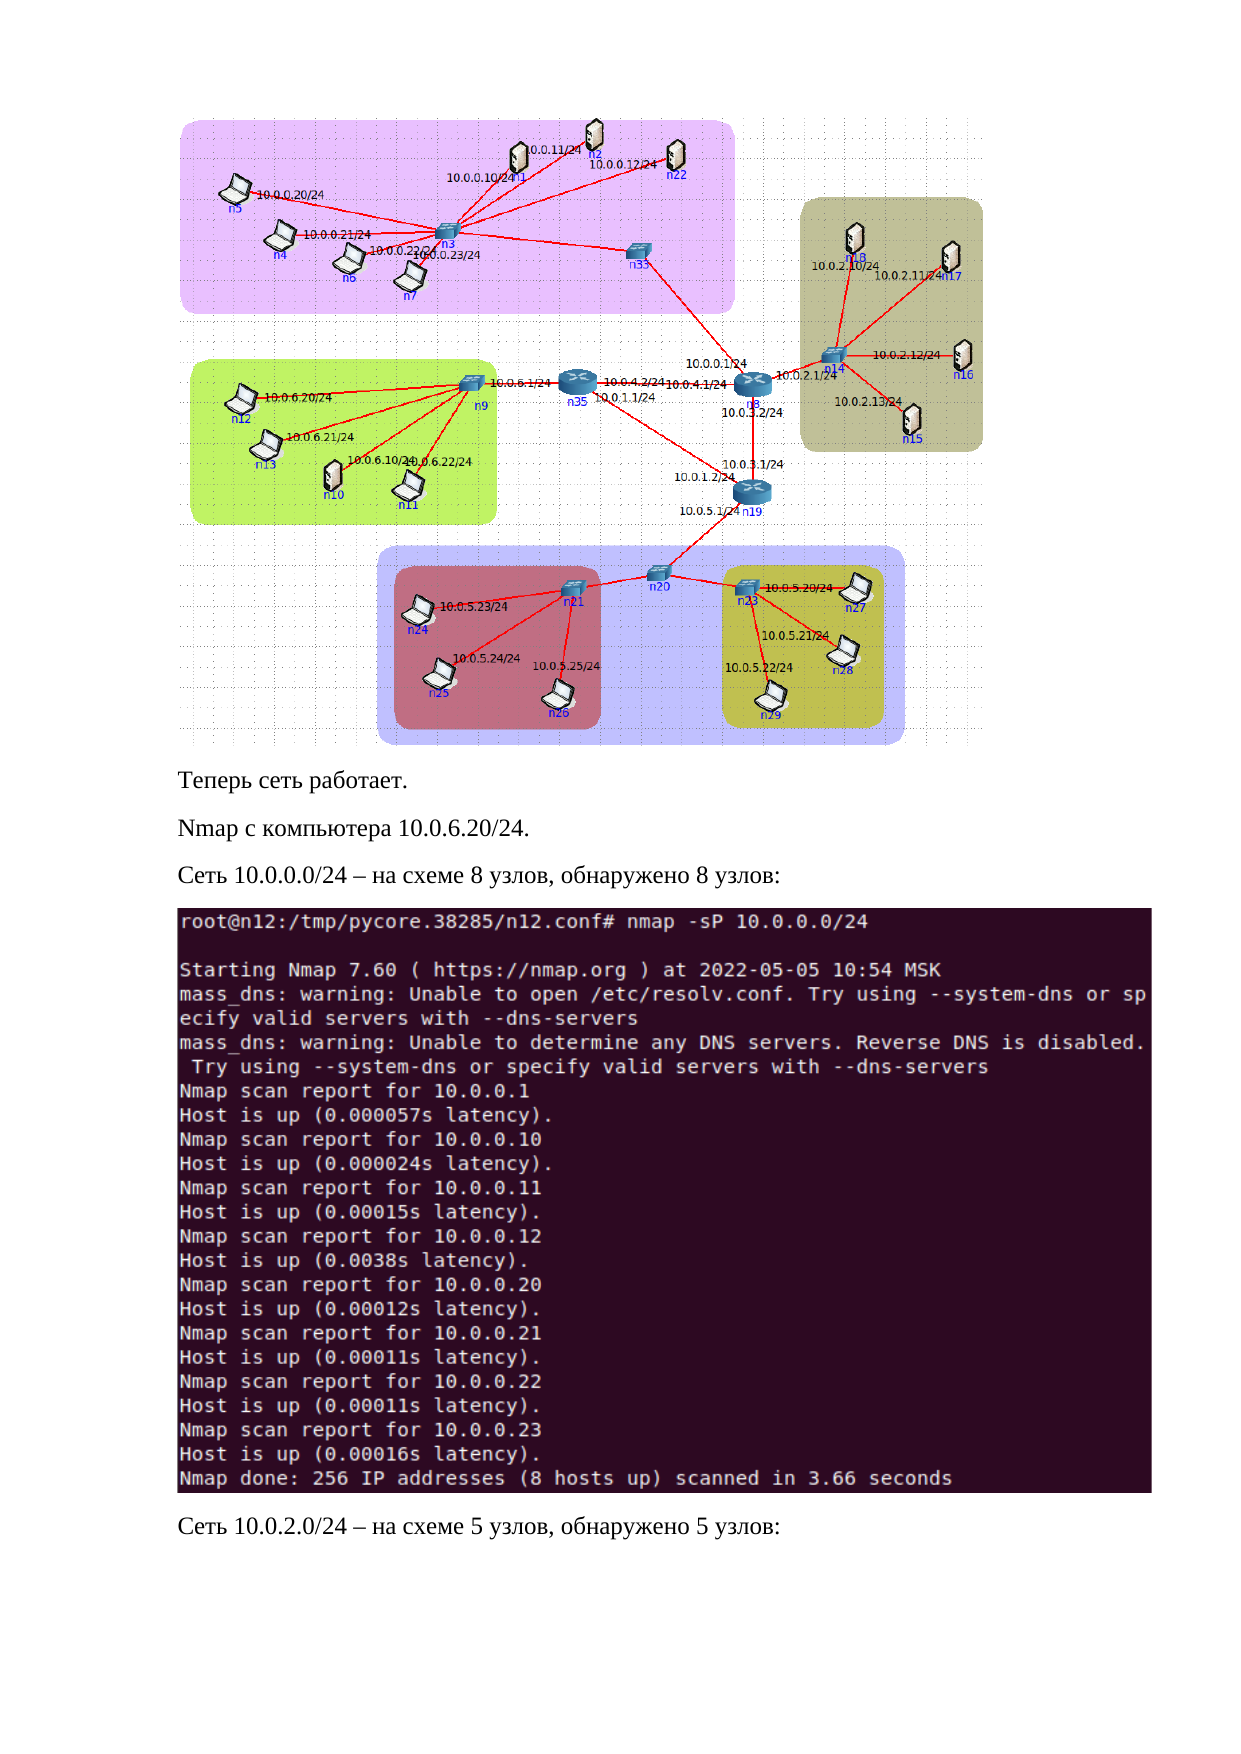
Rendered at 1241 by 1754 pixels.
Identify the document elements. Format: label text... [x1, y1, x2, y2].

picture [177, 118, 983, 746]
text Теперь сеть работает. [177, 765, 1152, 794]
text Nmap c компьютера 10.0.6.20/24. [177, 813, 1152, 841]
picture [177, 908, 1152, 1493]
text Сеть 10.0.2.0/24 – на схеме 5 узлов, обнаружено 5 узлов: [177, 1511, 1152, 1540]
text Сеть 10.0.0.0/24 – на схеме 8 узлов, обнаружено 8 узлов: [177, 860, 1152, 889]
